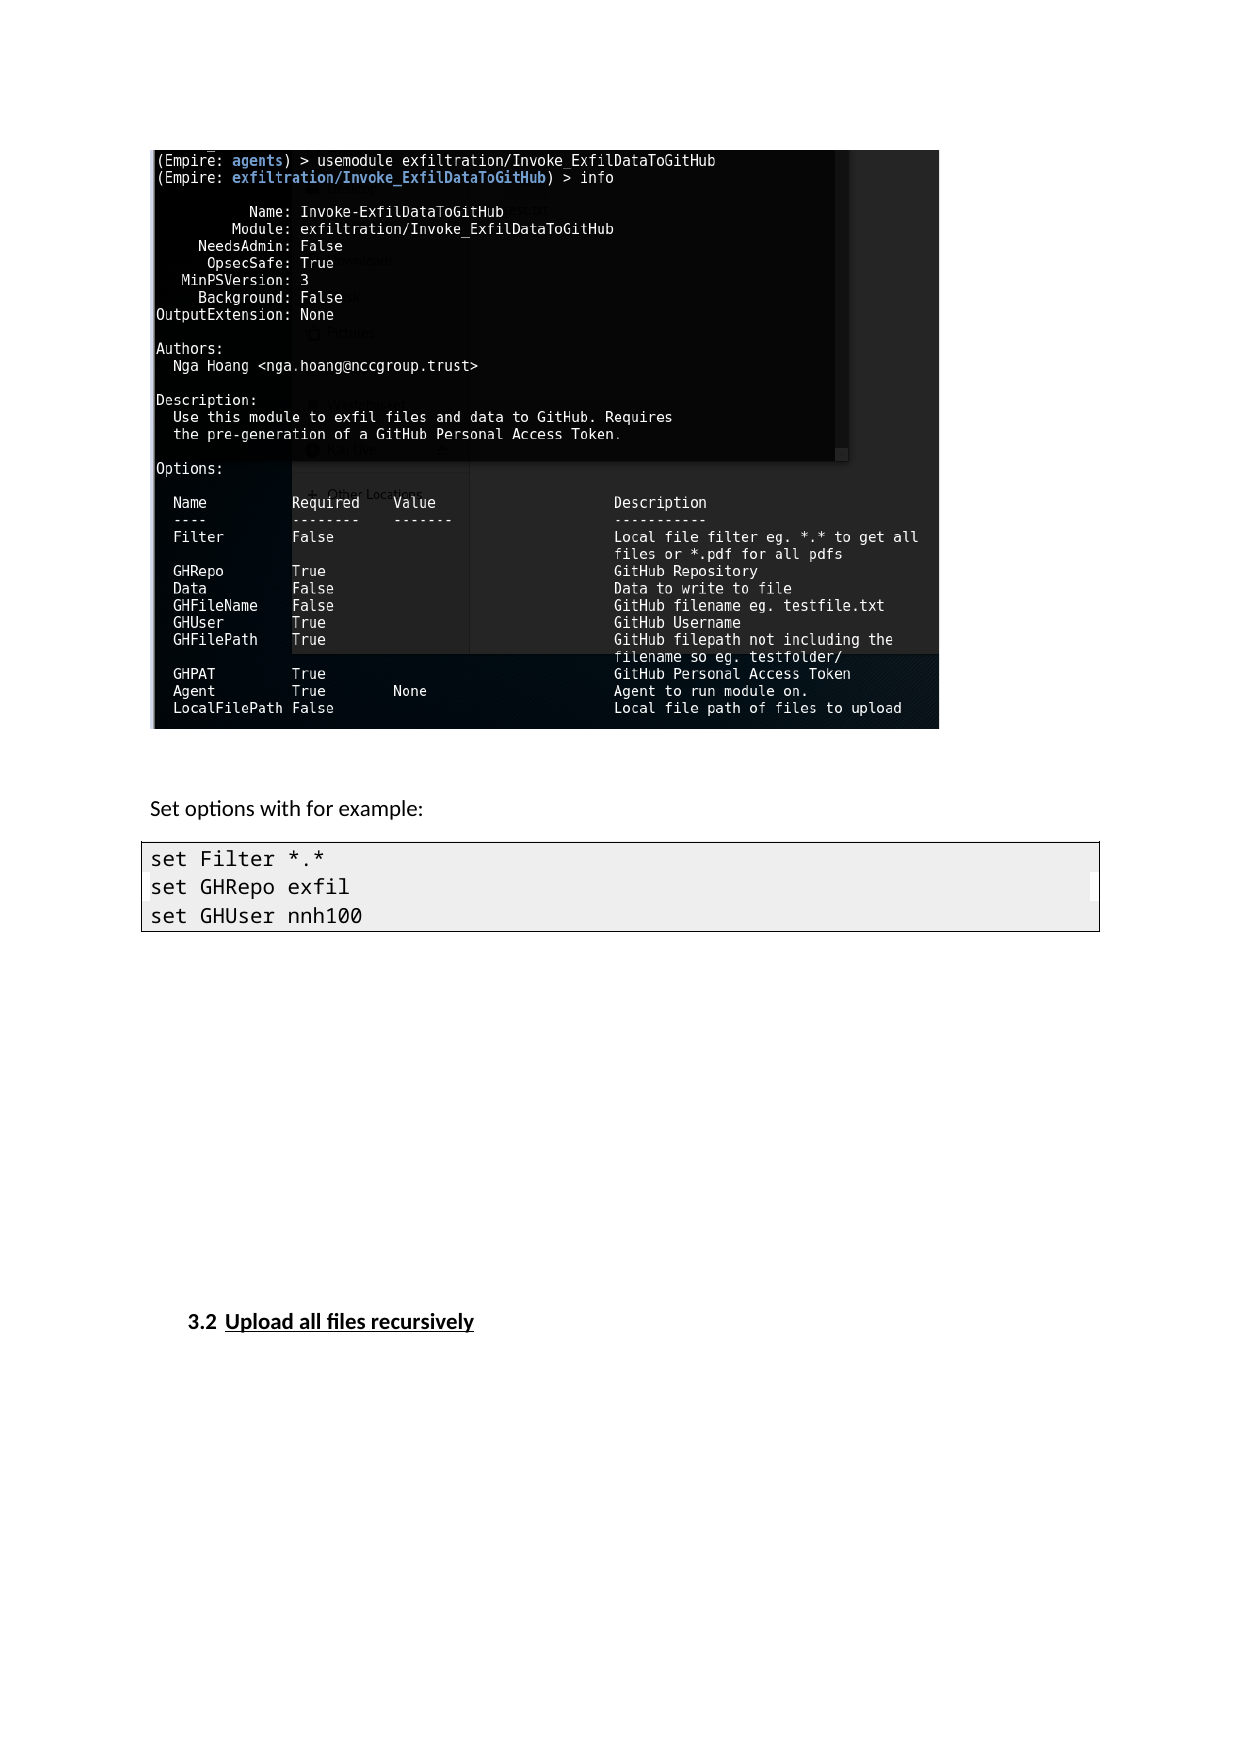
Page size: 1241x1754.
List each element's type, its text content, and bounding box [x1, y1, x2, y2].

text Set options with for example: [150, 794, 1090, 822]
text set GHUser nnh100 [142, 898, 1099, 931]
text set GHRepo exfil [150, 872, 1090, 898]
picture [150, 150, 940, 729]
subtitle Upload all files recursively [187, 1307, 1090, 1335]
text set Filter *.* [142, 843, 1099, 872]
